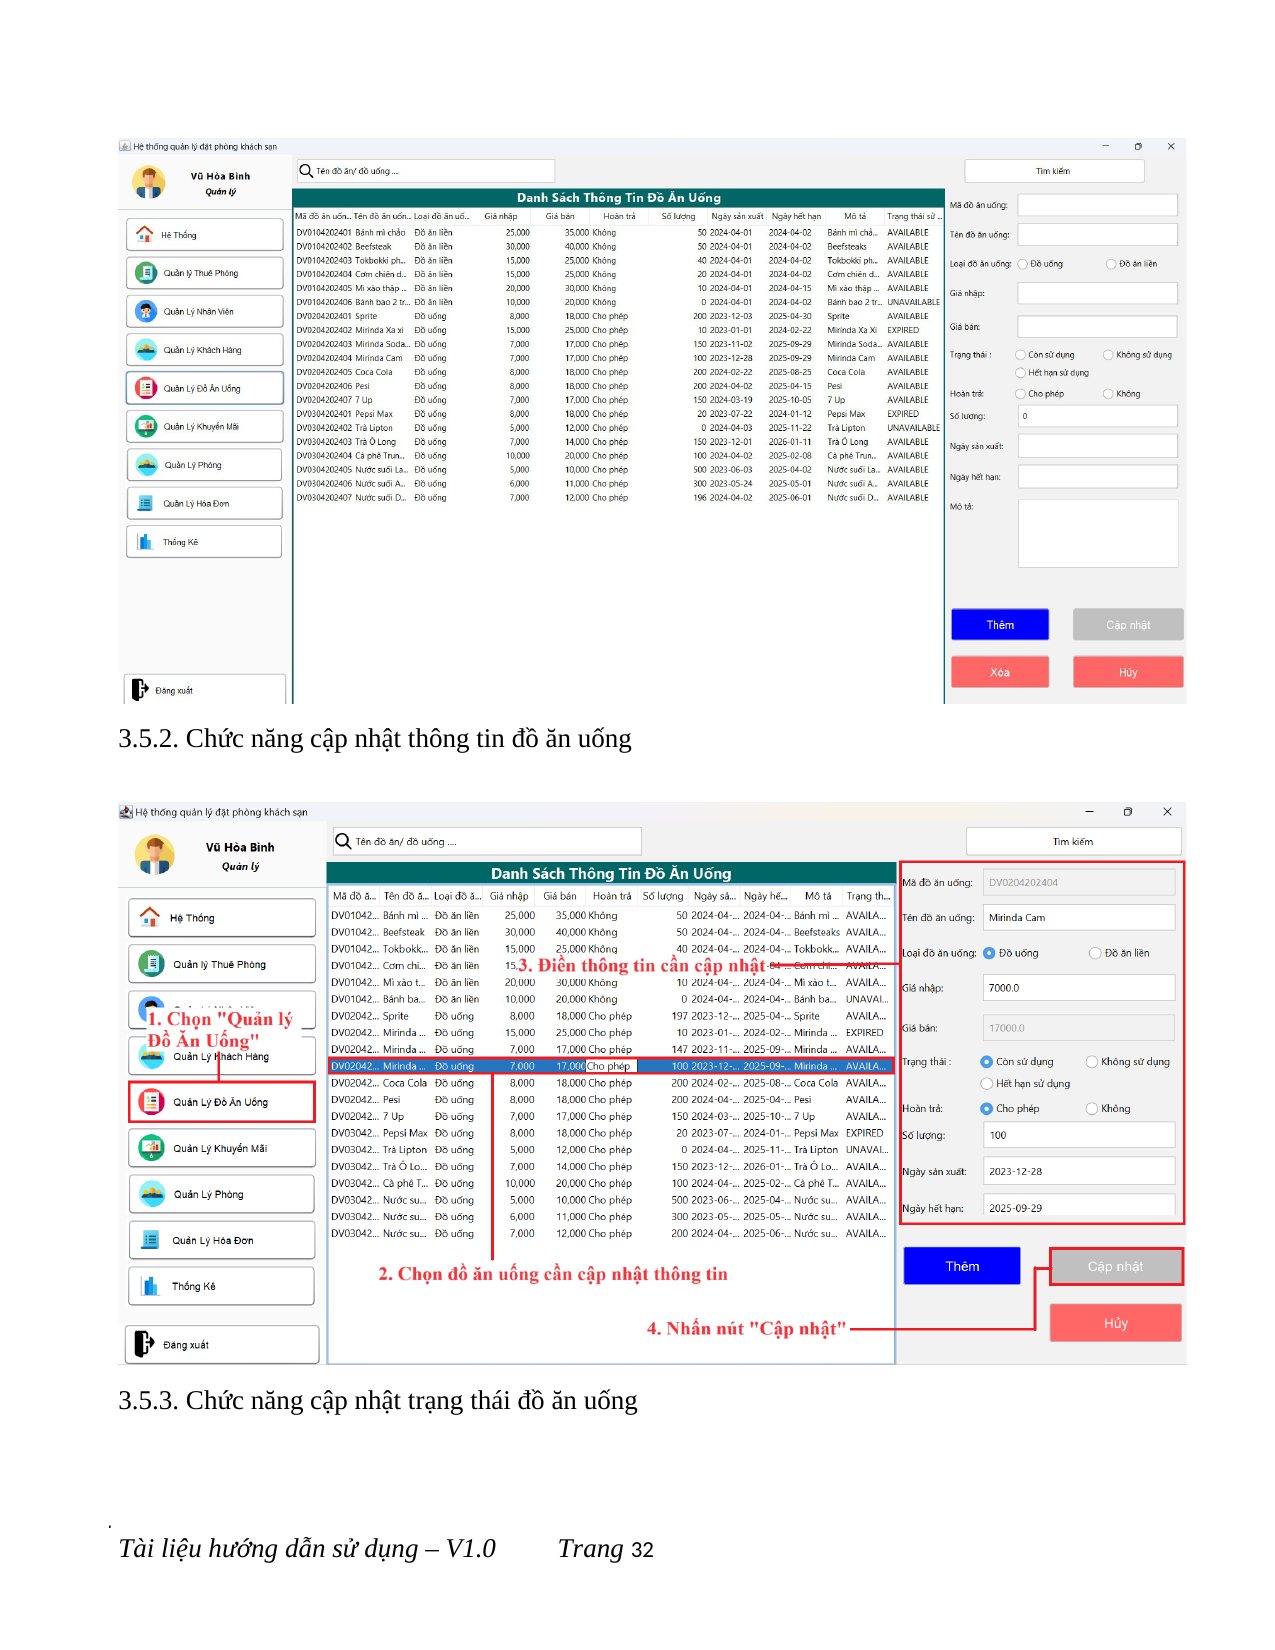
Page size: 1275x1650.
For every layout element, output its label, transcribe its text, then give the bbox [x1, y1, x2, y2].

text 3.5.3. Chức năng cập nhật trạng thái đồ ăn uống [118, 1384, 1186, 1415]
text 3.5.2. Chức năng cập nhật thông tin đồ ăn uống [118, 722, 1186, 784]
picture [118, 138, 1187, 704]
picture [118, 802, 1187, 1365]
